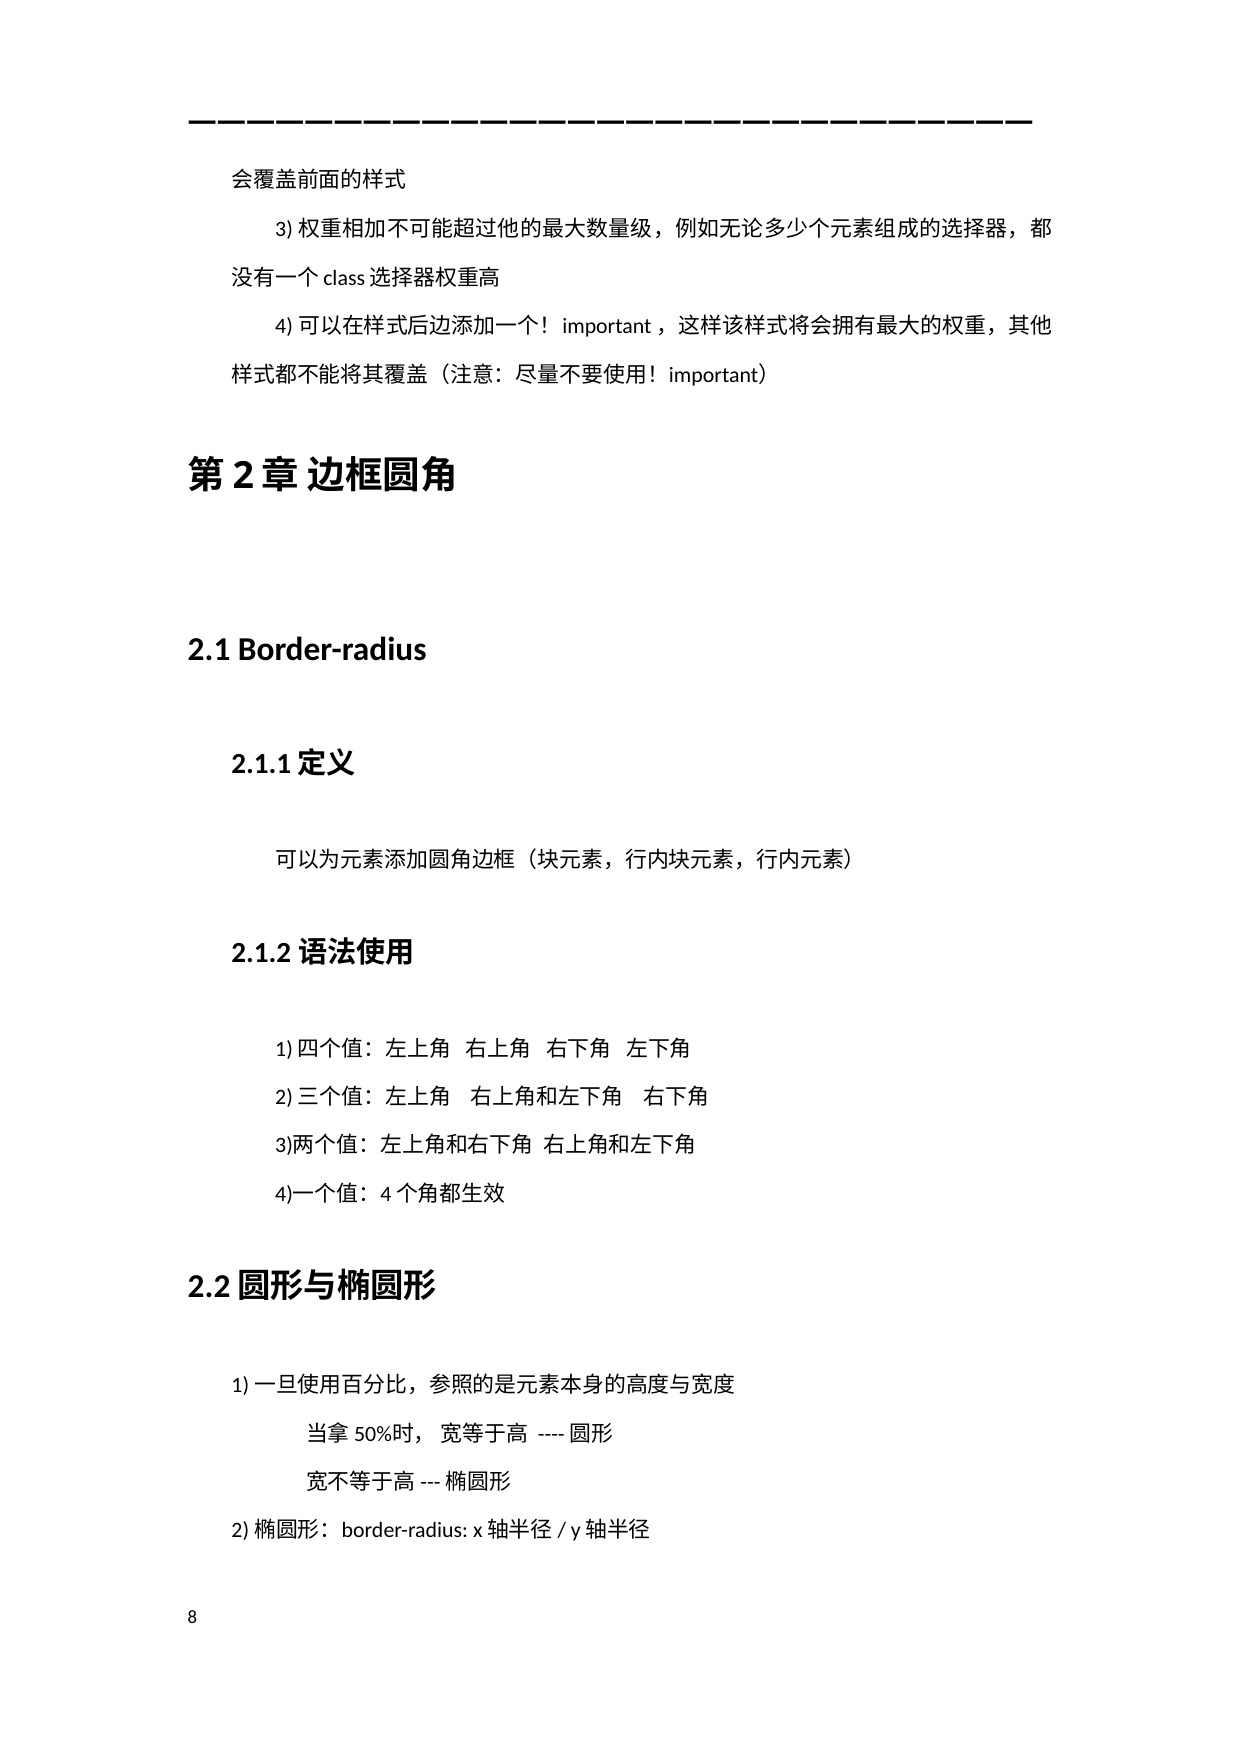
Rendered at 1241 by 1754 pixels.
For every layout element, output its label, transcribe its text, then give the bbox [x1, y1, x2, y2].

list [231, 162, 1053, 194]
list 4) 可以在样式后边添加一个！important ，这样该样式将会拥有最大的权重，其他样式都不能将其覆盖（注意：尽量不要使用！important） [231, 307, 1053, 389]
list 2) 椭圆形：border-radius: x轴半径 / y轴半径 [187, 1512, 1053, 1544]
list 1) 四个值：左上角 右上角 右下角 左下角 [231, 1030, 1053, 1063]
subtitle 2.1.2 语法使用 [187, 917, 1053, 982]
list 1) 一旦使用百分比，参照的是元素本身的高度与宽度 [187, 1367, 1053, 1399]
list 3)两个值：左上角和右下角 右上角和左下角 [231, 1127, 1053, 1159]
subtitle 2.2圆形与椭圆形 [187, 1251, 1053, 1316]
list 4)一个值：4个角都生效 [231, 1175, 1053, 1208]
subtitle 第2章 边框圆角 [187, 440, 1053, 505]
list 2) 三个值：左上角 右上角和左下角 右下角 [231, 1079, 1053, 1111]
subtitle 2.1.1定义 [187, 728, 1053, 793]
subtitle 2.1 Border-radius [187, 616, 1053, 681]
list 宽不等于高 --- 椭圆形 [187, 1463, 1053, 1496]
list 可以为元素添加圆角边框（块元素，行内块元素，行内元素） [231, 842, 1053, 874]
list 3) 权重相加不可能超过他的最大数量级，例如无论多少个元素组成的选择器，都没有一个class选择器权重高 [231, 210, 1053, 292]
list 当拿50%时， 宽等于高 ---- 圆形 [187, 1415, 1053, 1448]
